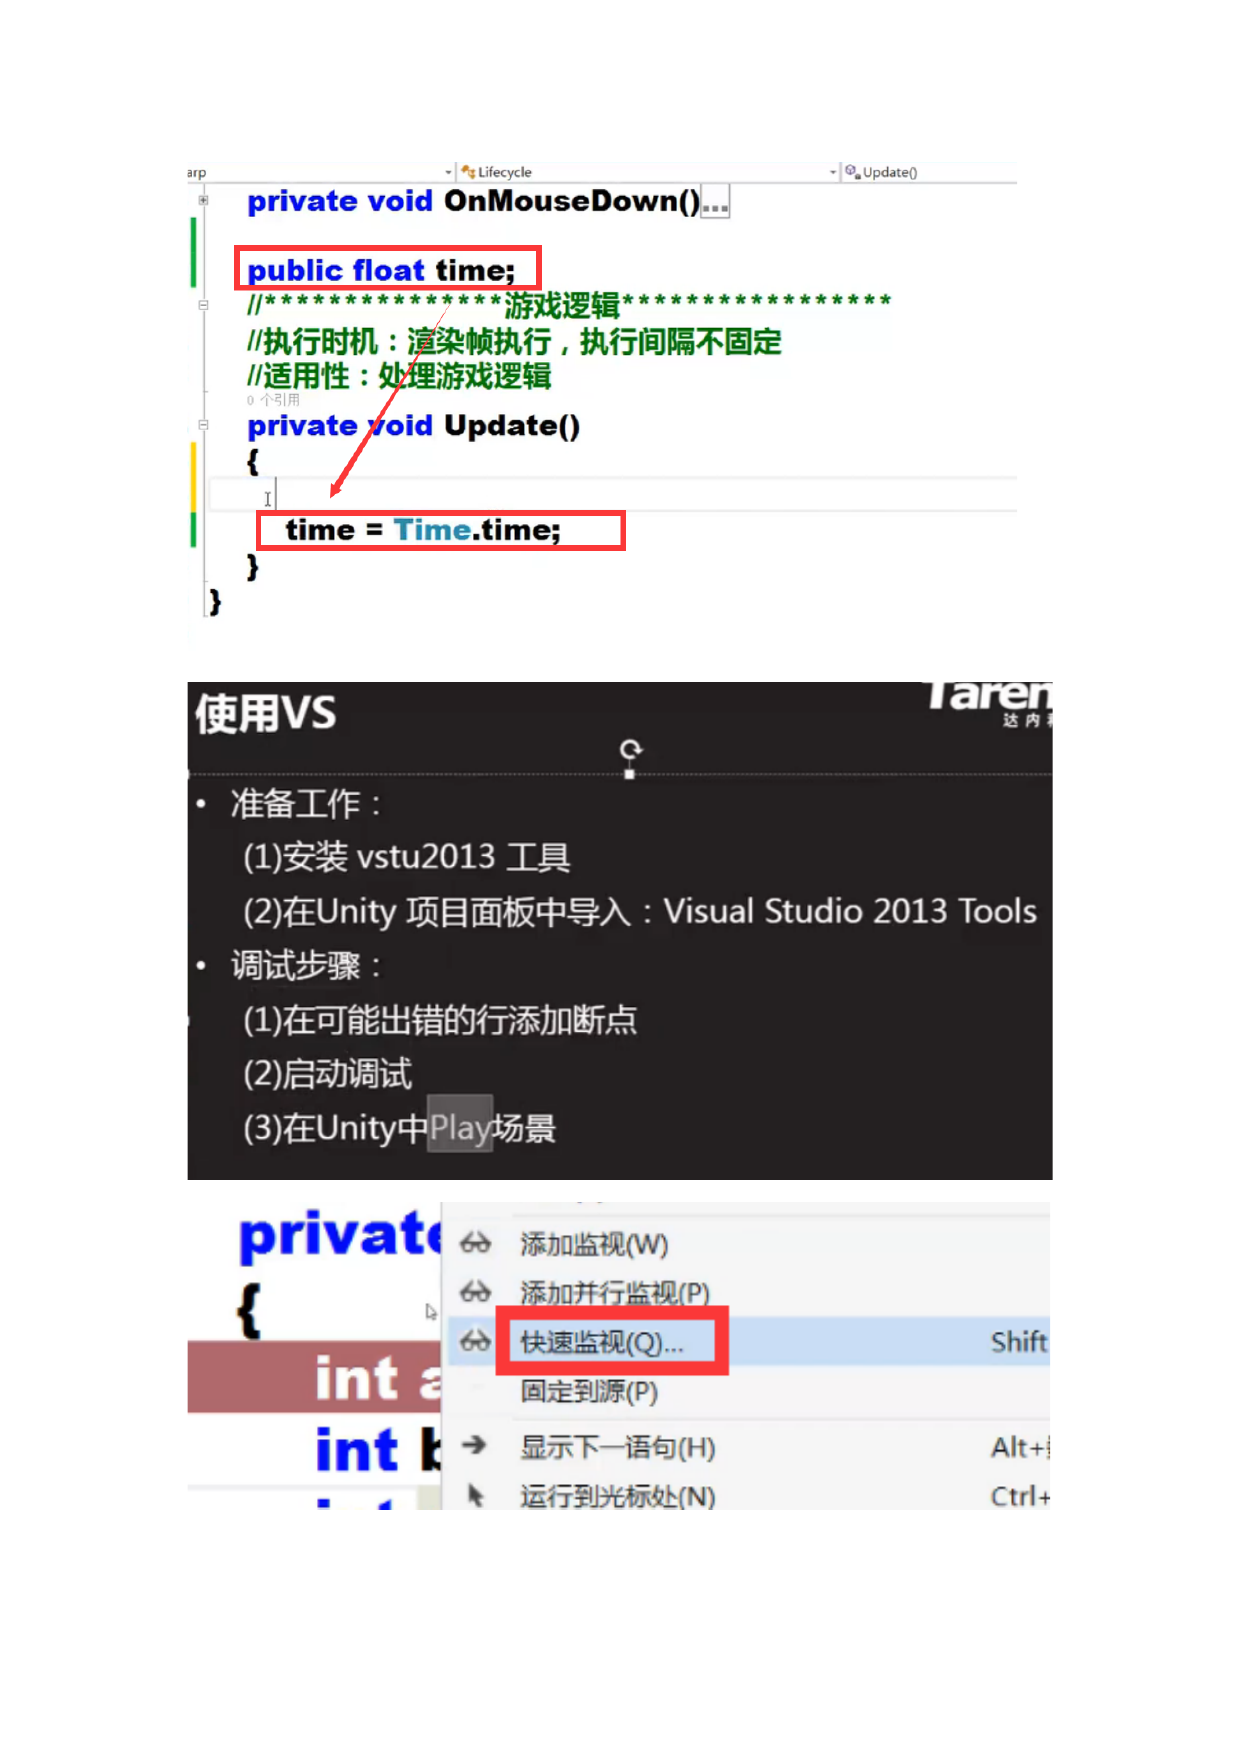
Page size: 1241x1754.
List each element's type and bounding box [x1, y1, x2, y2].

picture [187, 162, 1018, 651]
picture [187, 1202, 1050, 1510]
picture [187, 682, 1053, 1180]
